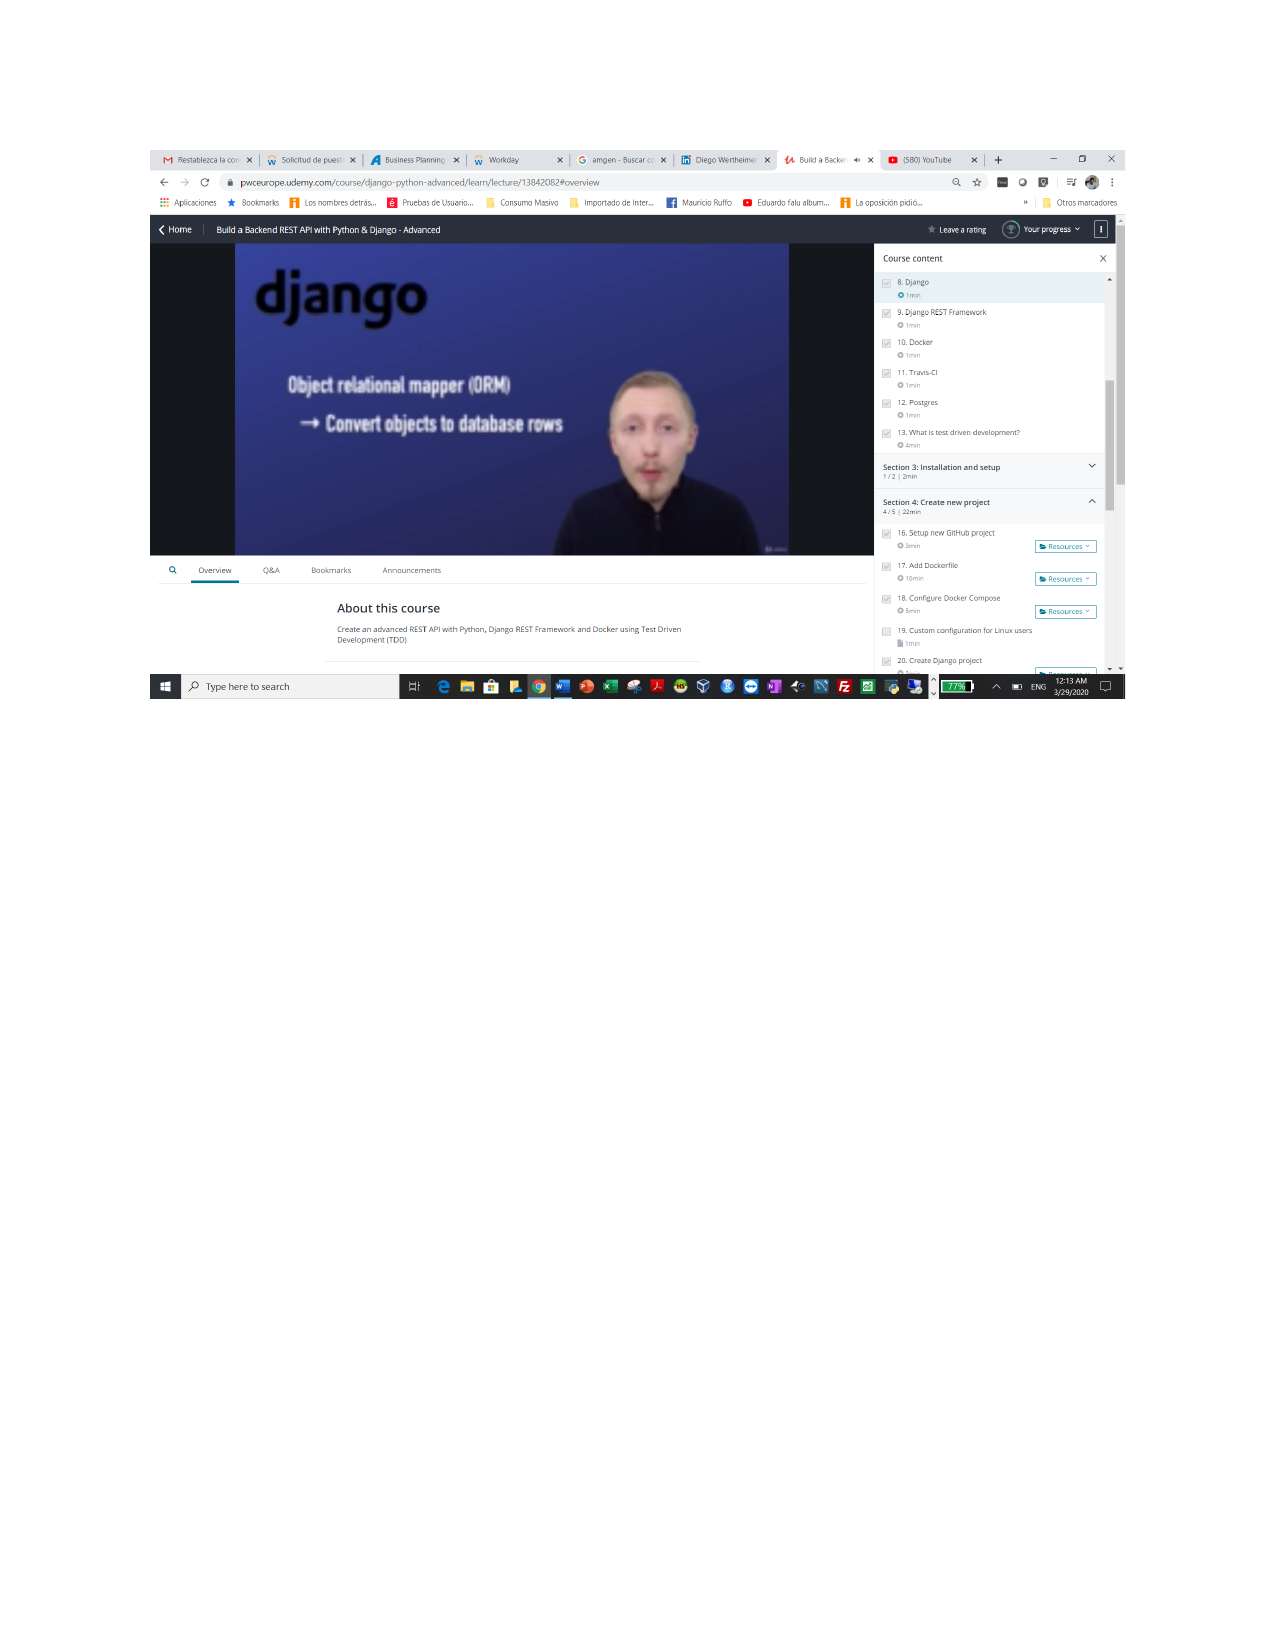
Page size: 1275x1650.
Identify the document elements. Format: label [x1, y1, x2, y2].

picture [150, 150, 1125, 699]
